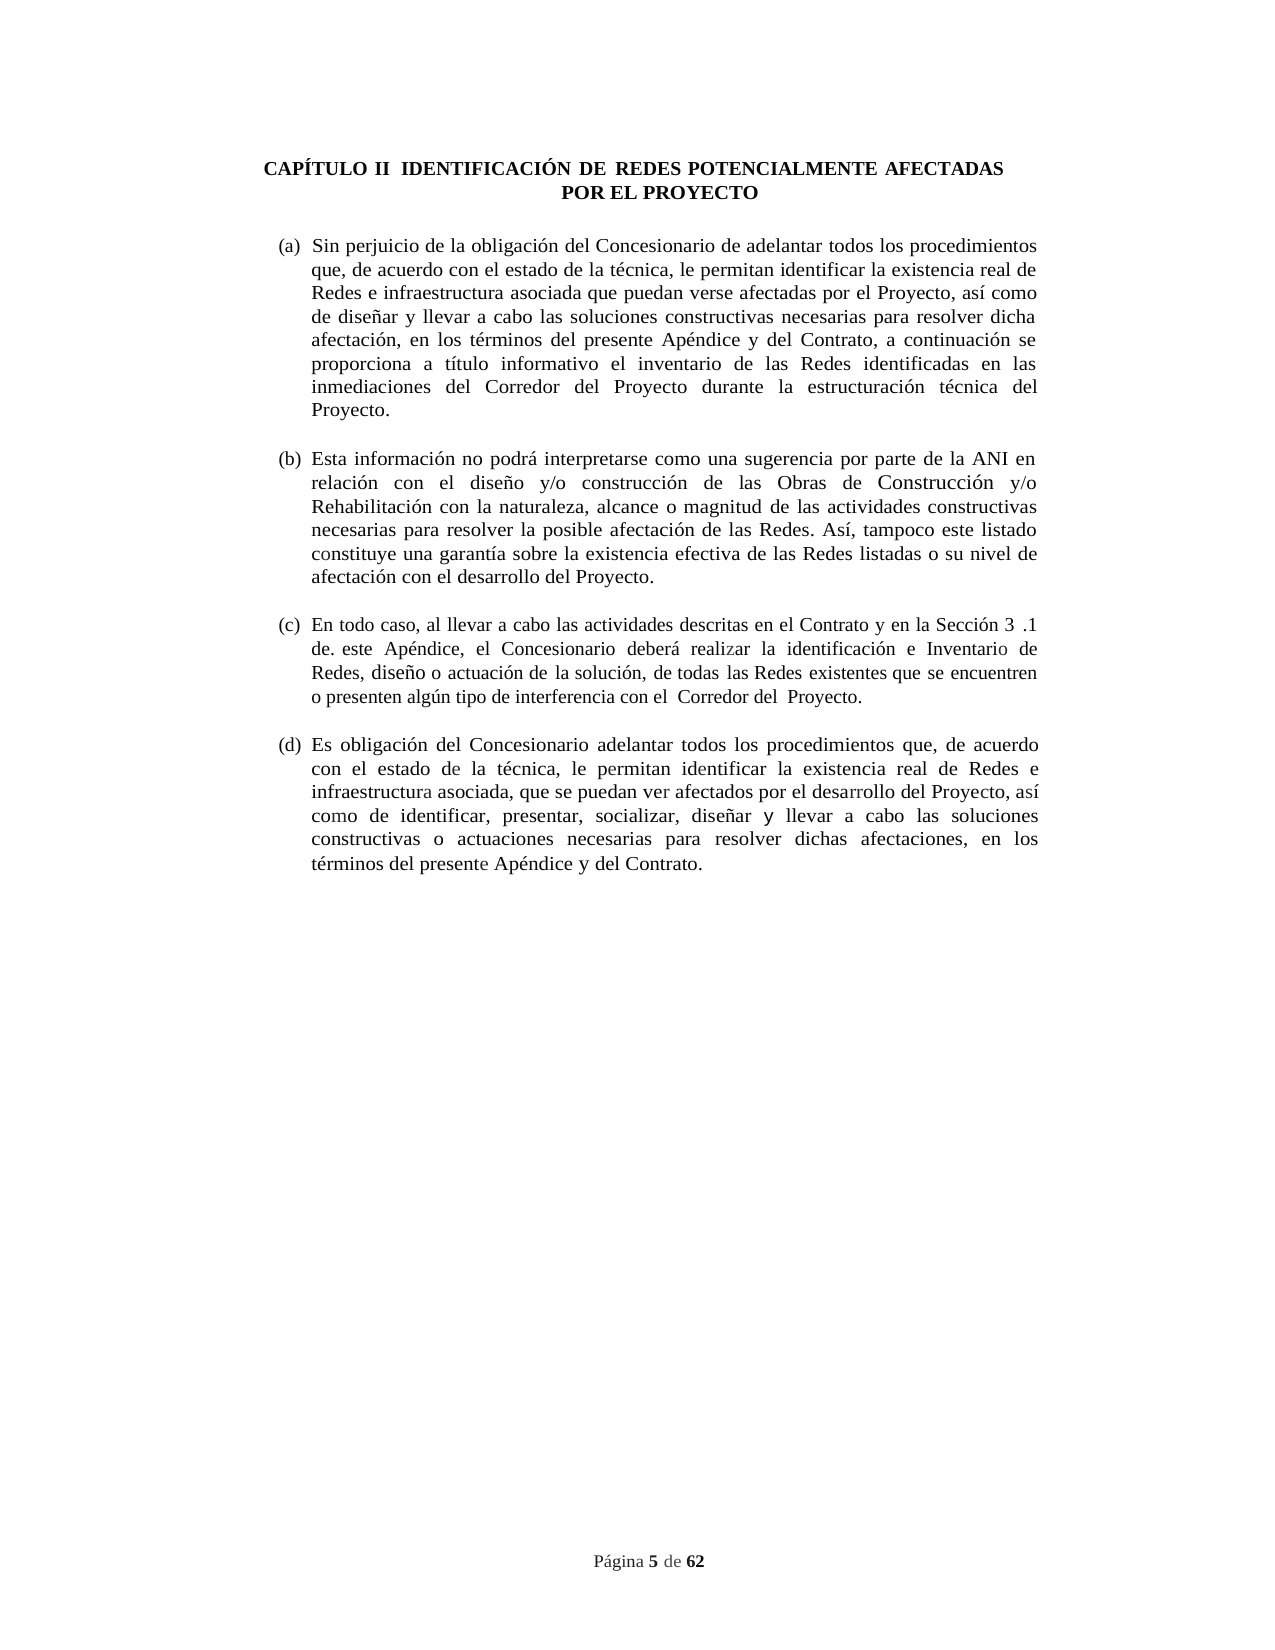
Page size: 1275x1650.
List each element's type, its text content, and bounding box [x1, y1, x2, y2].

subtitle POR EL PROYECTO [561, 181, 1131, 204]
list En todo caso, al llevar a cabo las actividades descritas en el Contrato y en la Sección 3 .1 de. este Apéndice, el Concesionario deberá realizar la identificación e Inventario de Redes, diseño o actuación de la solución, de todas las Redes existentes que se encuentren o presenten algún tipo de interferencia con el Corredor del Proyecto. [278, 613, 1037, 708]
list Es obligación del Concesionario adelantar todos los procedimientos que, de acuerdo con el estado de la técnica, le permitan identificar la existencia real de Redes e infraestructura asociada, que se puedan ver afectados por el desarrollo del Proyecto, así como de identificar, presentar, socializar, diseñar y llevar a cabo las soluciones constructivas o actuaciones necesarias para resolver dichas afectaciones, en los términos del presente Apéndice y del Contrato. [278, 733, 1039, 874]
list Esta información no podrá interpretarse como una sugerencia por parte de la ANI en relación con el diseño y/o construcción de las Obras de Construcción y/o Rehabilitación con la naturaleza, alcance o magnitud de las actividades constructivas necesarias para resolver la posible afectación de las Redes. Así, tampoco este listado constituye una garantía sobre la existencia efectiva de las Redes listadas o su nivel de afectación con el desarrollo del Proyecto. [278, 447, 1037, 588]
subtitle CAPÍTULO II IDENTIFICACIÓN DE REDES POTENCIALMENTE AFECTADAS [263, 157, 1131, 180]
list Sin perjuicio de la obligación del Concesionario de adelantar todos los procedimientos que, de acuerdo con el estado de la técnica, le permitan identificar la existencia real de Redes e infraestructura asociada que puedan verse afectadas por el Proyecto, así como de diseñar y llevar a cabo las soluciones constructivas necesarias para resolver dicha afectación, en los términos del presente Apéndice y del Contrato, a continuación se proporciona a título informativo el inventario de las Redes identificadas en las inmediaciones del Corredor del Proyecto durante la estructuración técnica del Proyecto. [278, 234, 1037, 421]
